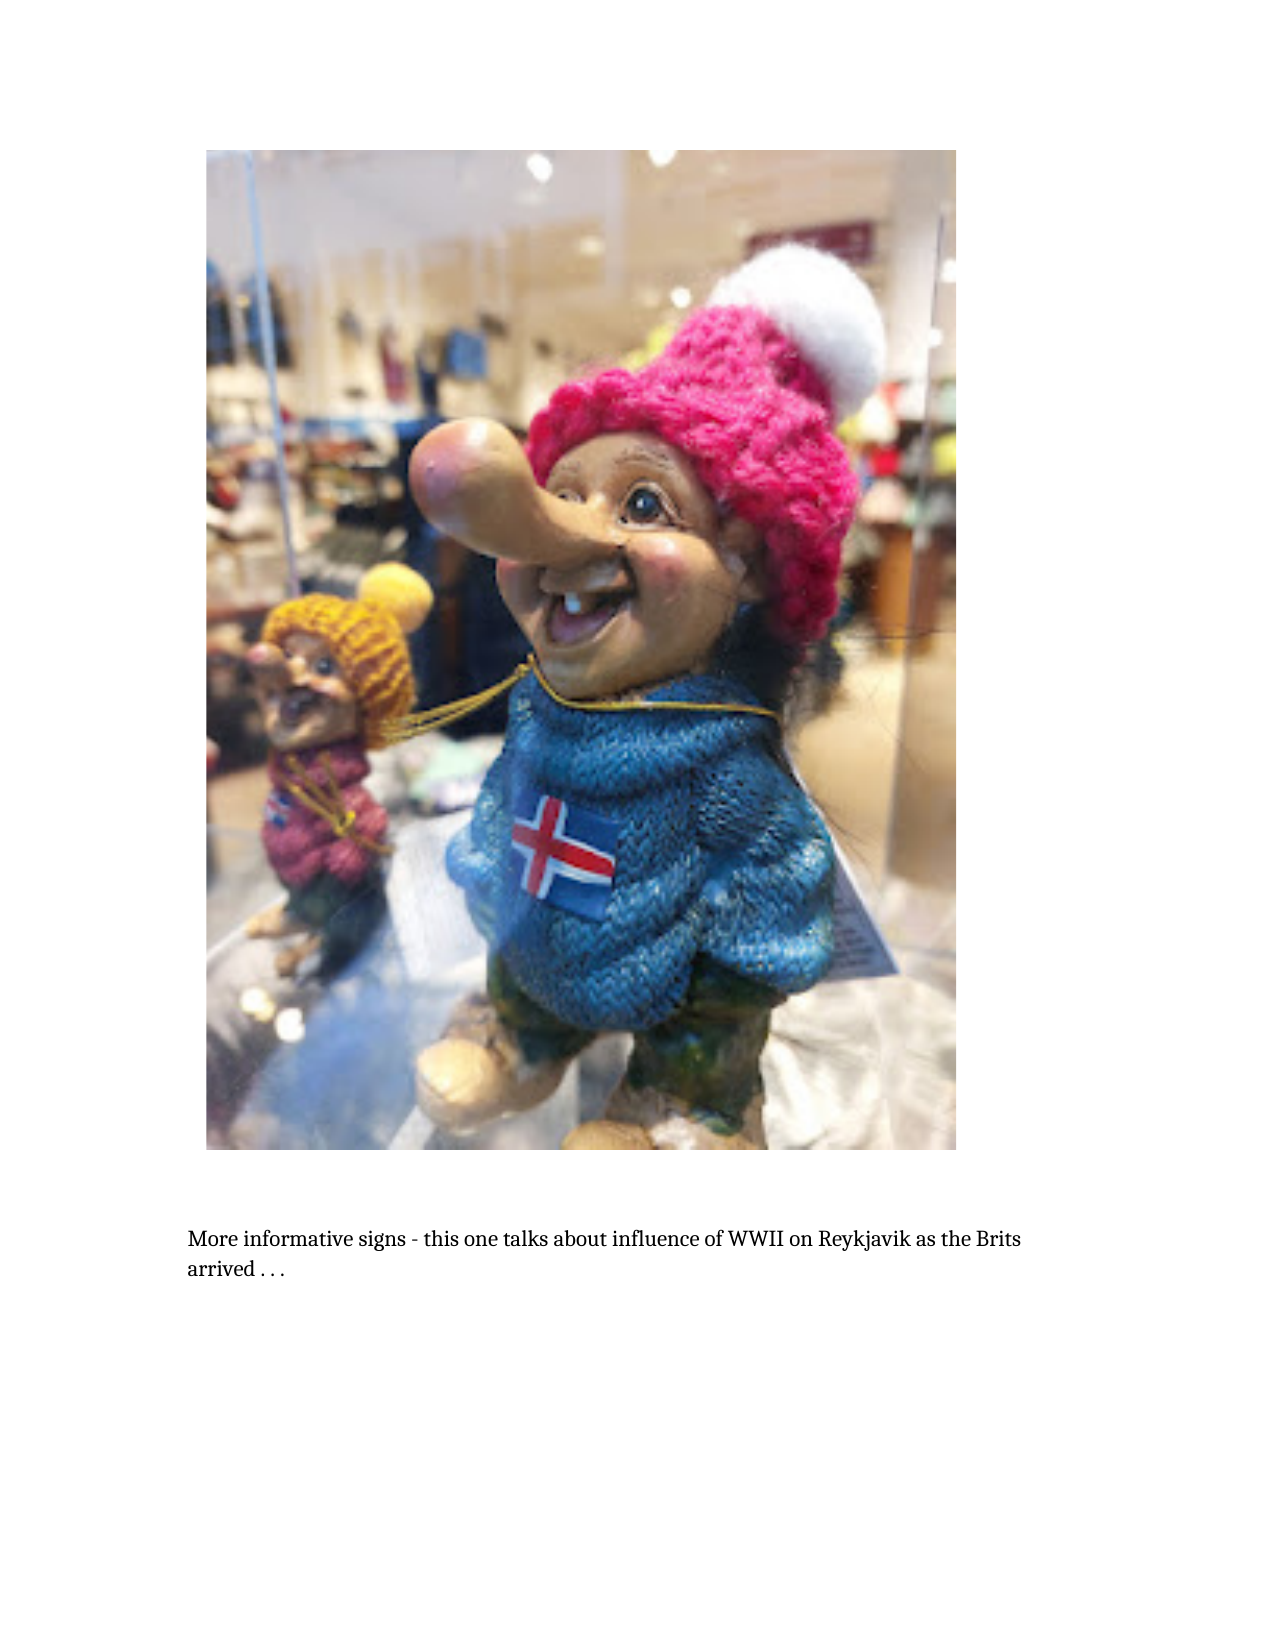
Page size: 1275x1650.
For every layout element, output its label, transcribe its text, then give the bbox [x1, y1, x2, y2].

picture [206, 150, 957, 1150]
text More informative signs - this one talks about influence of WWII on Reykjavik as the Brits arrived . . . [187, 1226, 1087, 1282]
